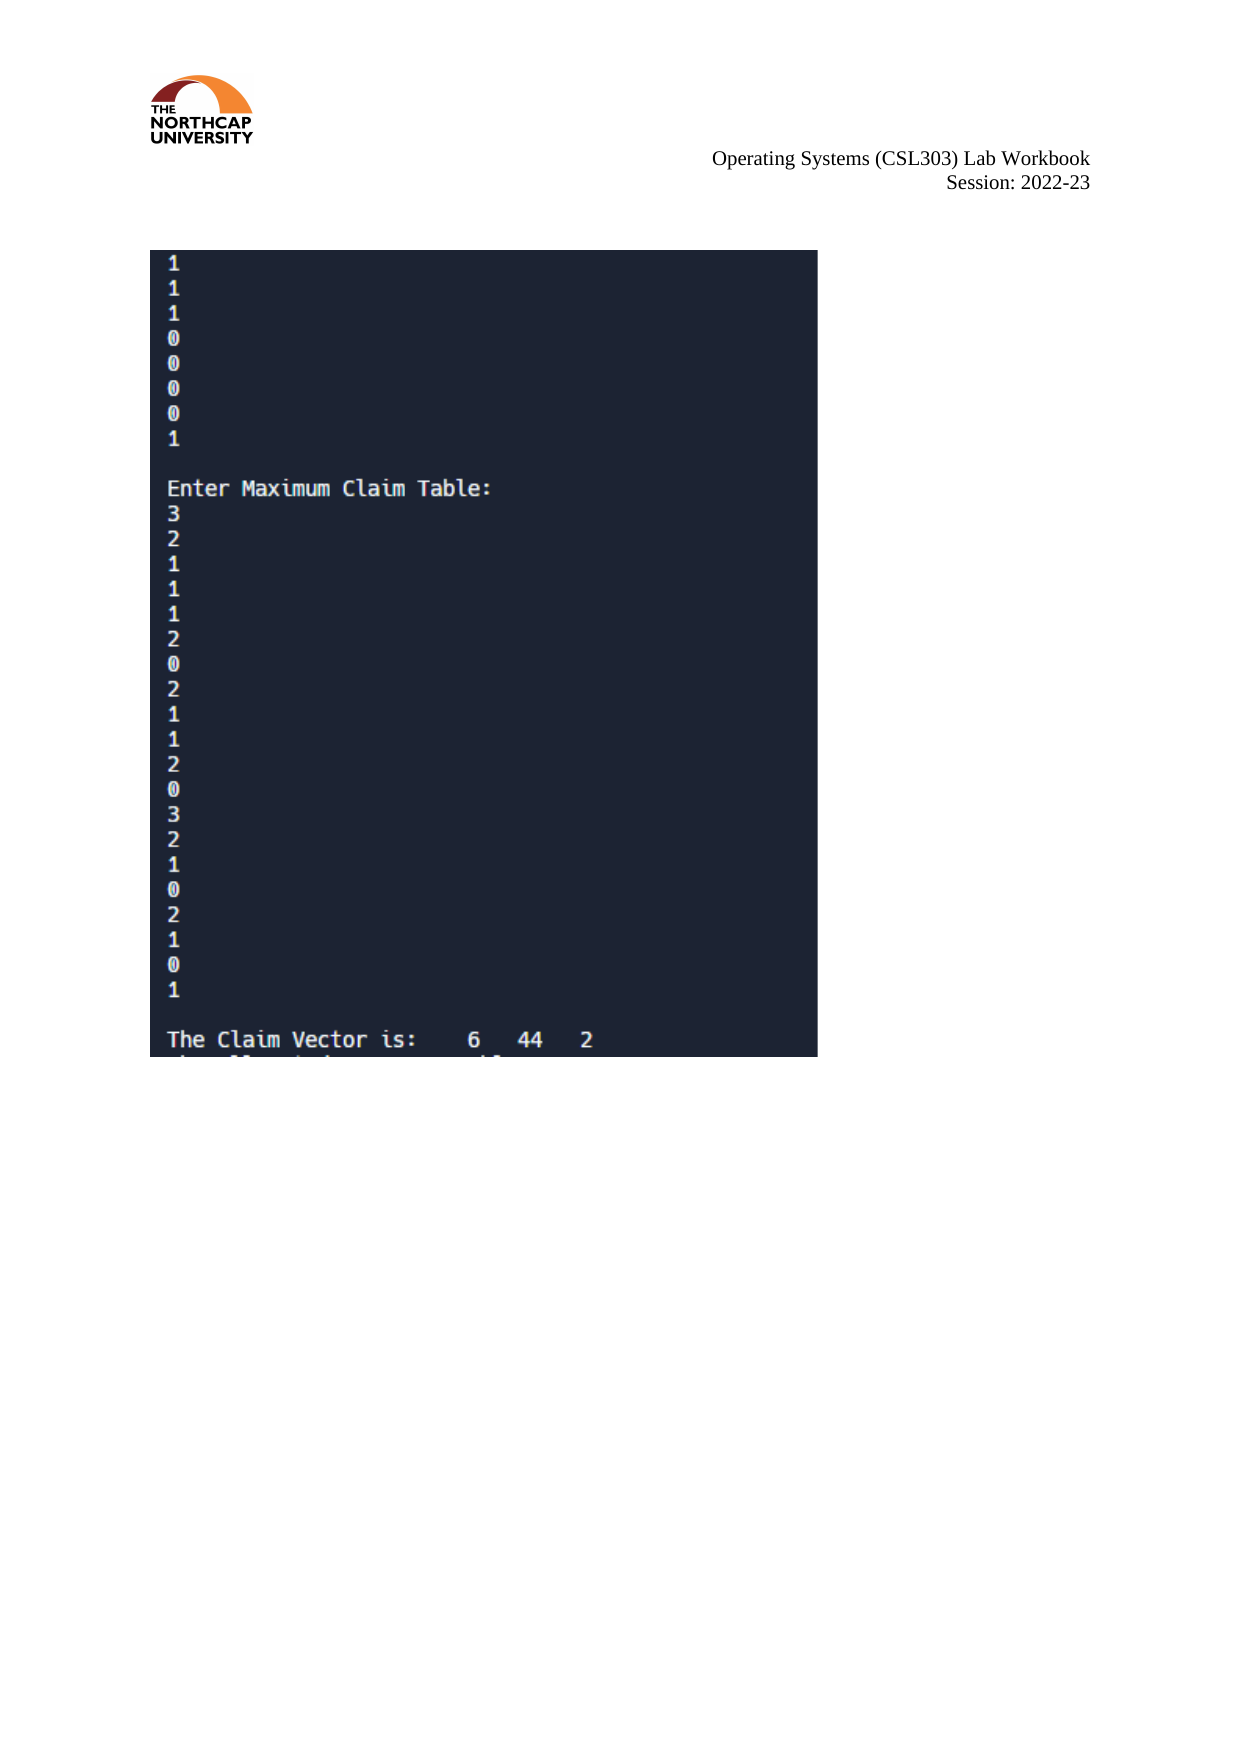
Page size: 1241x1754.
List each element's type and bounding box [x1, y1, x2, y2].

picture [150, 73, 254, 146]
picture [150, 250, 818, 1057]
